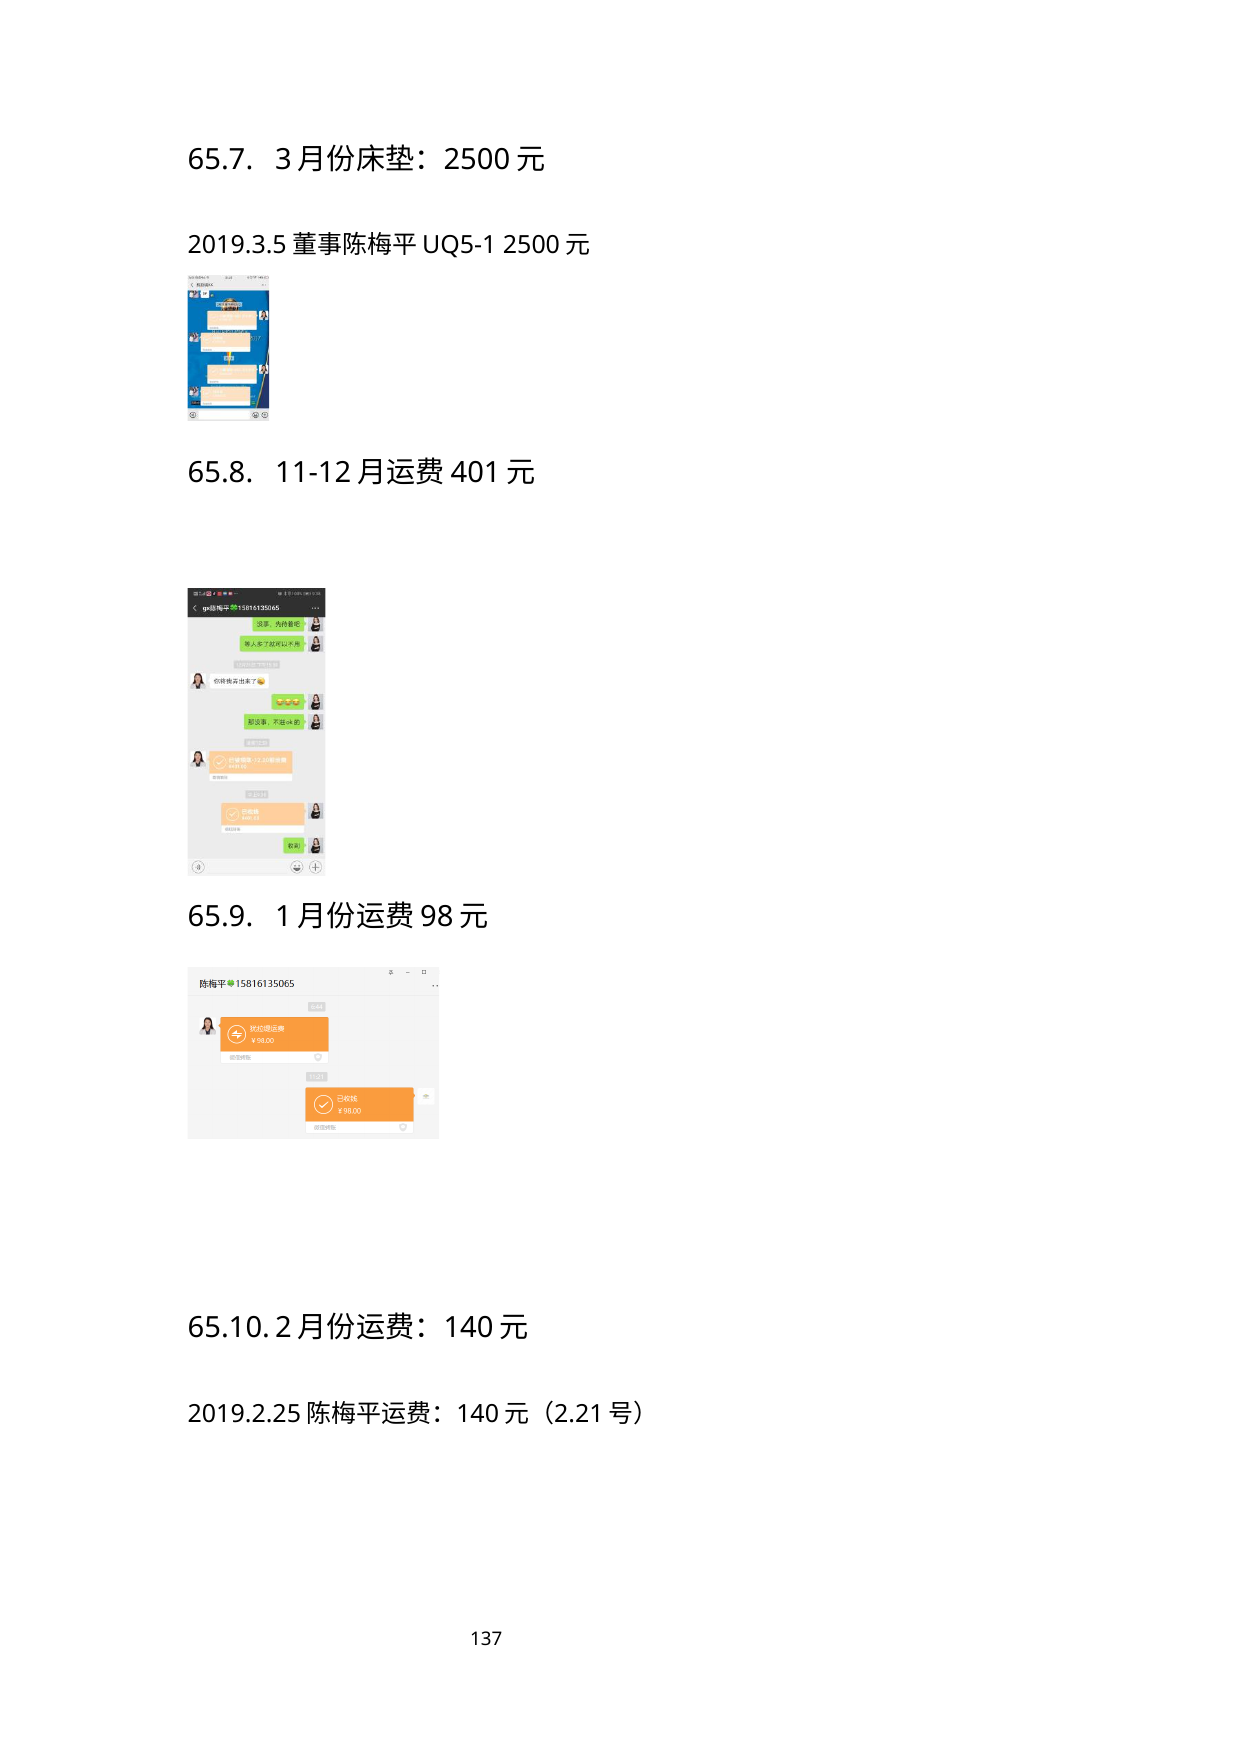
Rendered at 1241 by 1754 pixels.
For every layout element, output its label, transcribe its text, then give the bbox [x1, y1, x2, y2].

subtitle 11-12月运费401元 [187, 438, 1053, 503]
subtitle 2月份运费：140元 [187, 1292, 1053, 1357]
text 2019.3.5董事陈梅平UQ5-1 2500元 [187, 210, 1053, 275]
text 2019.2.25陈梅平运费：140元（2.21号） [187, 1379, 1053, 1444]
subtitle 3月份床垫：2500元 [187, 124, 1053, 189]
picture [187, 588, 326, 876]
subtitle 1月份运费98元 [187, 881, 1053, 946]
picture [187, 967, 440, 1139]
picture [187, 275, 270, 421]
